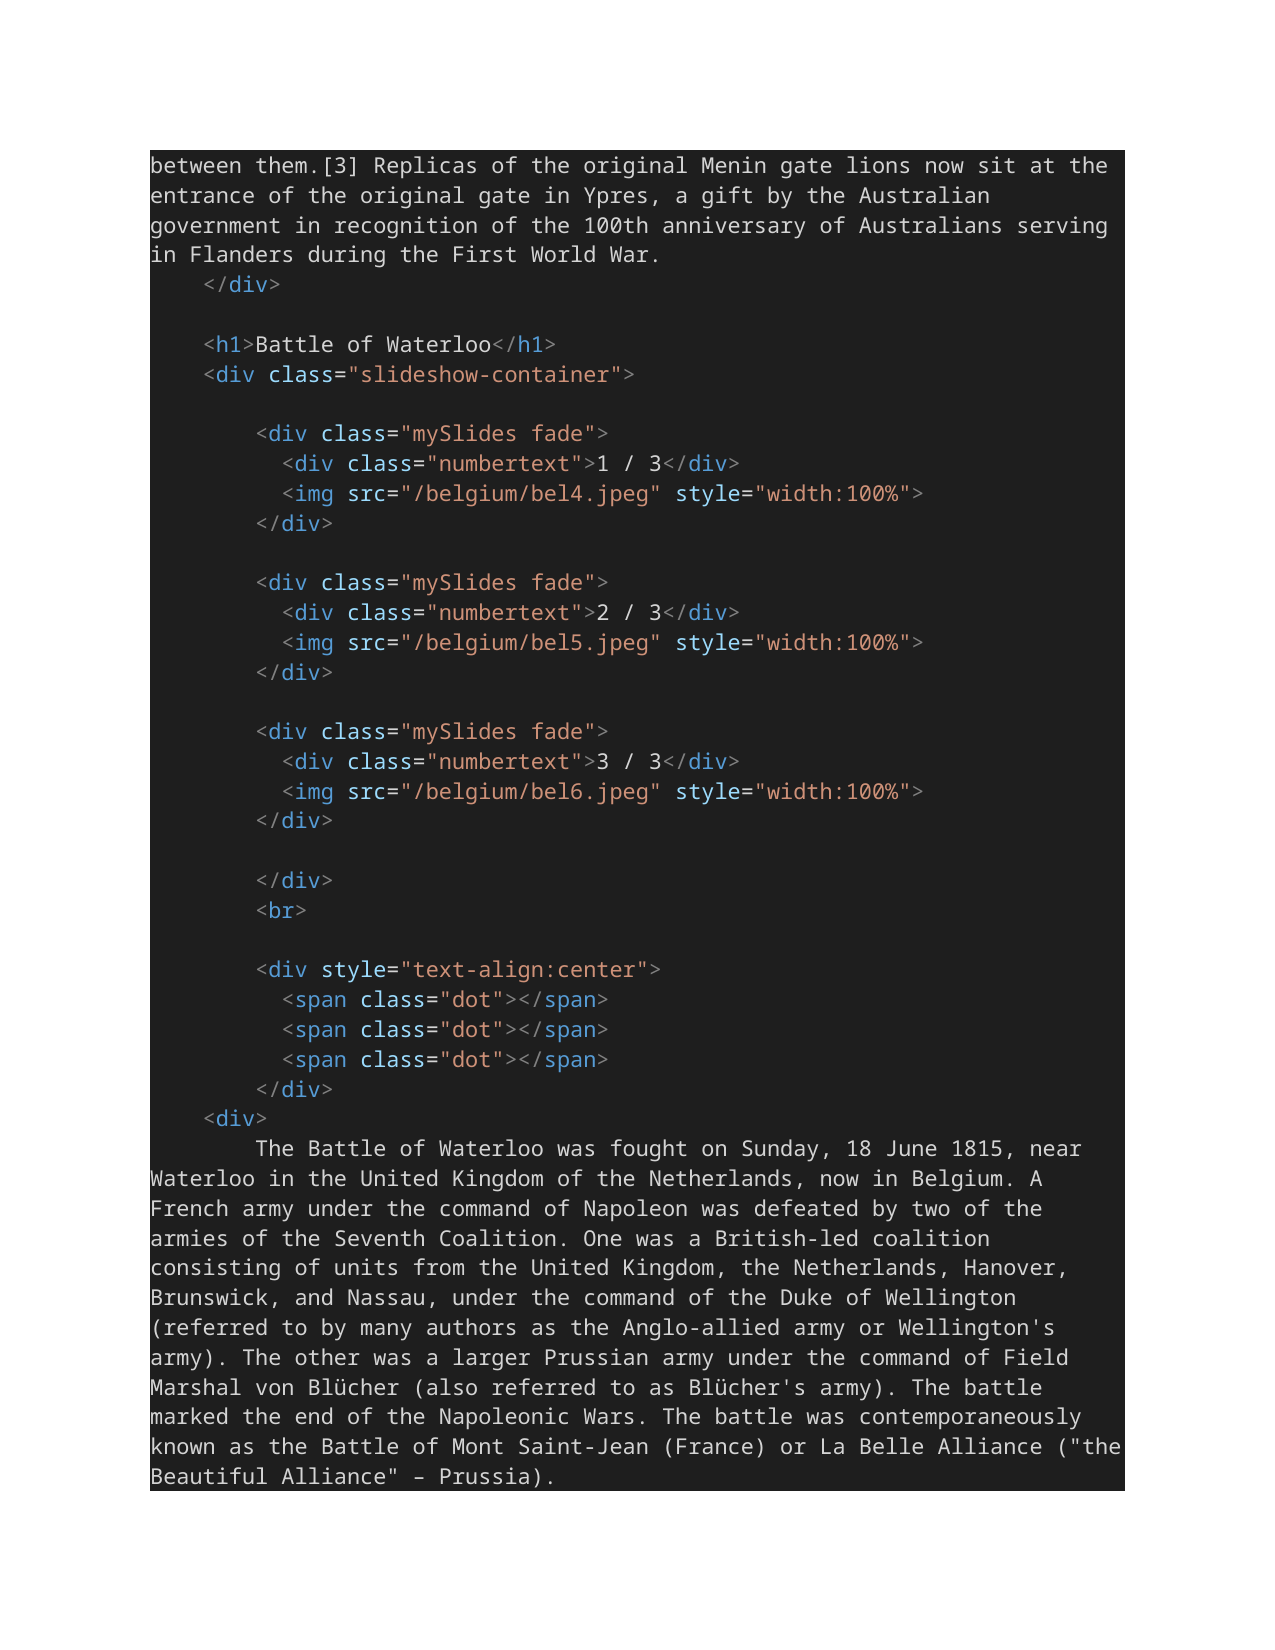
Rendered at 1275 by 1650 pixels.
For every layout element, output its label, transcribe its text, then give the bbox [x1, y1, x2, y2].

text <img src="/belgium/bel5.jpeg" style="width:100%"> [150, 627, 1125, 656]
text <div class="mySlides fade"> [150, 716, 1125, 746]
text <div class="mySlides fade"> [150, 418, 1125, 448]
text <span class="dot"></span> [150, 1014, 1125, 1044]
text <div class="slideshow-container"> [150, 358, 1125, 388]
text </div> [150, 269, 1125, 299]
text <div> [150, 1103, 1125, 1133]
text <img src="/belgium/bel4.jpeg" style="width:100%"> [150, 478, 1125, 507]
text <div style="text-align:center"> [150, 954, 1125, 984]
text </div> [150, 1073, 1125, 1103]
text <span class="dot"></span> [150, 984, 1125, 1014]
text <h1>Battle of Waterloo</h1> [150, 329, 1125, 358]
text </div> [150, 865, 1125, 895]
text <div class="numbertext">1 / 3</div> [150, 448, 1125, 478]
text </div> [150, 805, 1125, 835]
text <div class="mySlides fade"> [150, 567, 1125, 597]
text <br> [150, 895, 1125, 924]
text <div class="numbertext">3 / 3</div> [150, 746, 1125, 776]
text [150, 150, 1125, 269]
text </div> [150, 656, 1125, 686]
text <span class="dot"></span> [150, 1044, 1125, 1073]
text <div class="numbertext">2 / 3</div> [150, 597, 1125, 627]
text The Battle of Waterloo was fought on Sunday, 18 June 1815, near Waterloo in the United Kingdom of the Netherlands, now in Belgium. A French army under the command of Napoleon was defeated by two of the armies of the Seventh Coalition. One was a British-led coalition consisting of units from the United Kingdom, the Netherlands, Hanover, Brunswick, and Nassau, under the command of the Duke of Wellington (referred to by many authors as the Anglo-allied army or Wellington's army). The other was a larger Prussian army under the command of Field Marshal von Blücher (also referred to as Blücher's army). The battle marked the end of the Napoleonic Wars. The battle was contemporaneously known as the Battle of Mont Saint-Jean (France) or La Belle Alliance ("the Beautiful Alliance" – Prussia). [150, 1133, 1125, 1491]
text </div> [150, 507, 1125, 537]
text <img src="/belgium/bel6.jpeg" style="width:100%"> [150, 776, 1125, 805]
